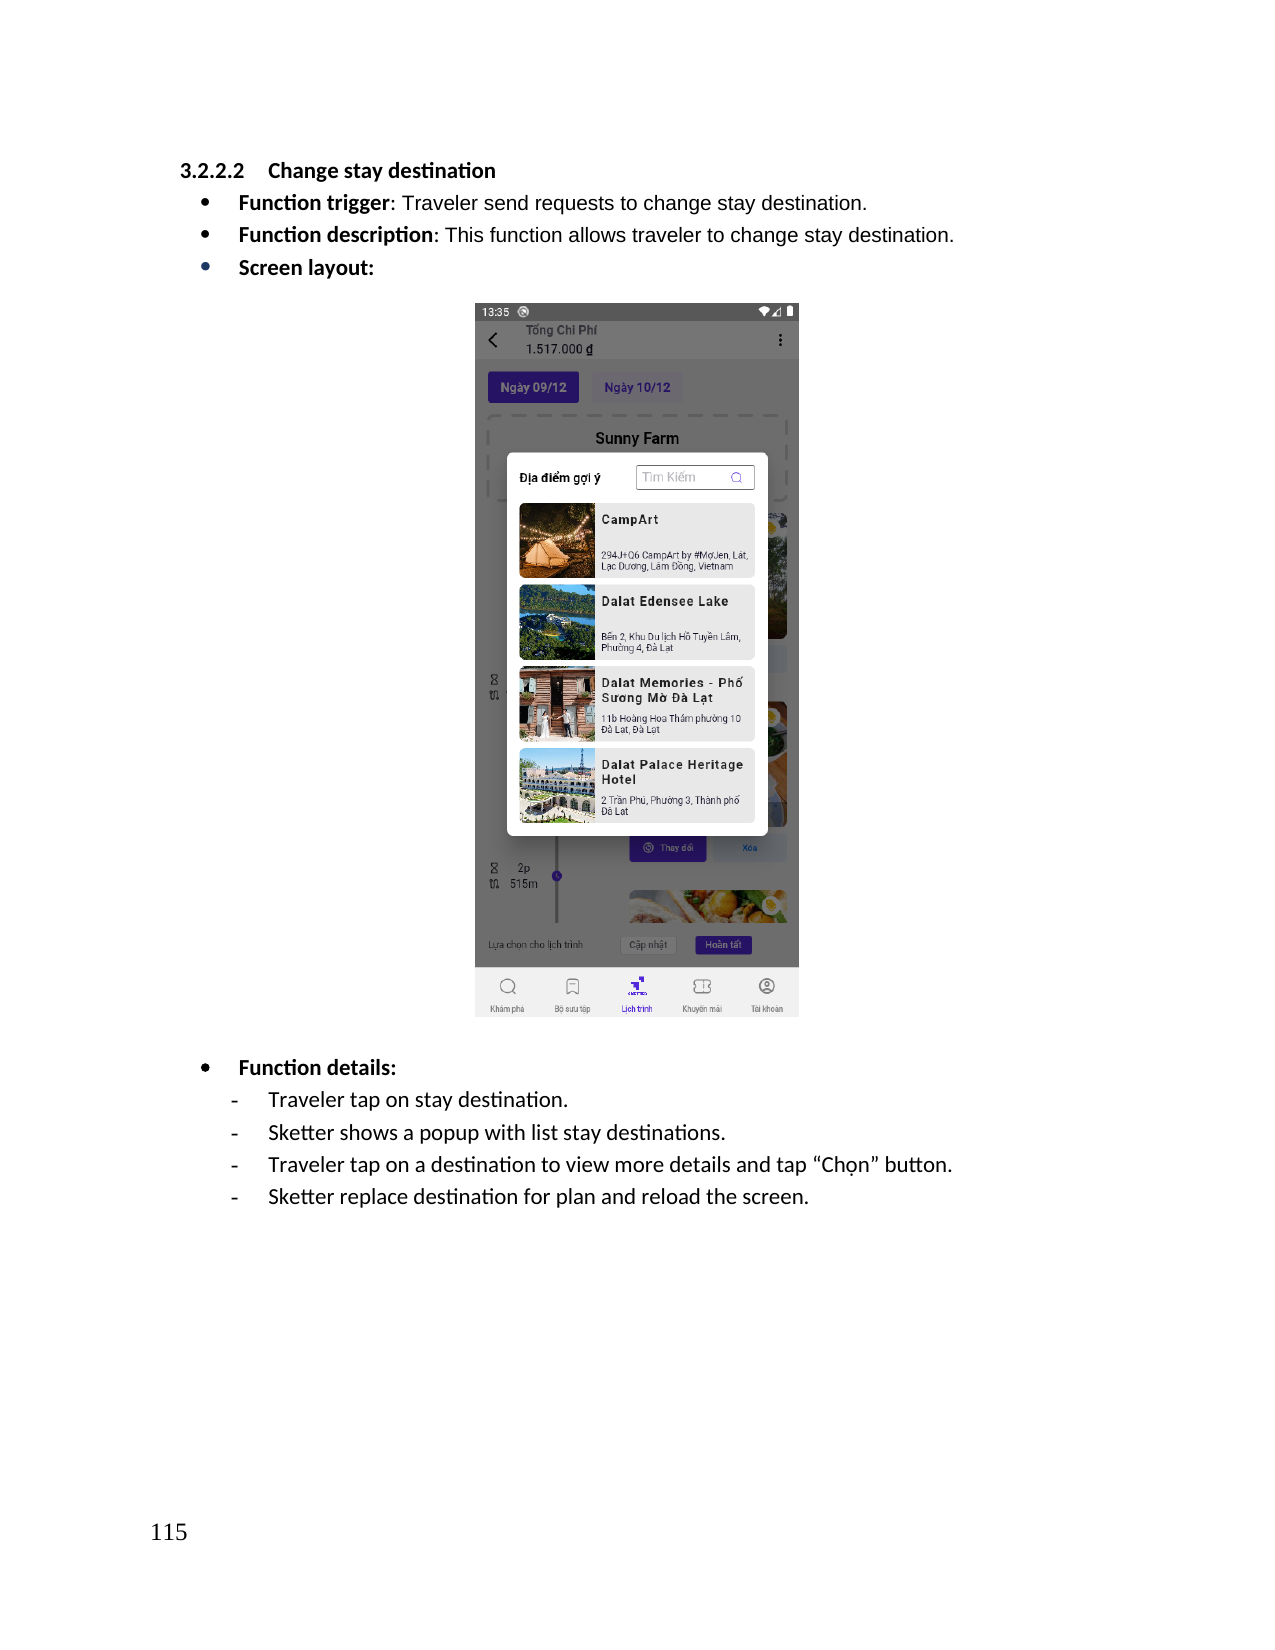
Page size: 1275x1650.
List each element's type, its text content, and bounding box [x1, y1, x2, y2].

subtitle Sketter shows a popup with list stay destinations. [231, 1118, 1125, 1146]
subtitle Sketter replace destination for plan and reload the screen. [231, 1182, 1125, 1210]
subtitle Function description: This function allows traveler to change stay destination. [201, 221, 1125, 248]
subtitle Traveler tap on stay destination. [231, 1086, 1125, 1113]
list Change stay destination [179, 156, 1125, 184]
subtitle Function trigger: Traveler send requests to change stay destination. [201, 188, 1125, 216]
subtitle Function details: [201, 1053, 1125, 1081]
subtitle Screen layout: [201, 253, 1125, 281]
picture [475, 303, 799, 1017]
subtitle Traveler tap on a destination to view more details and tap “Chọn” button. [231, 1150, 1125, 1178]
